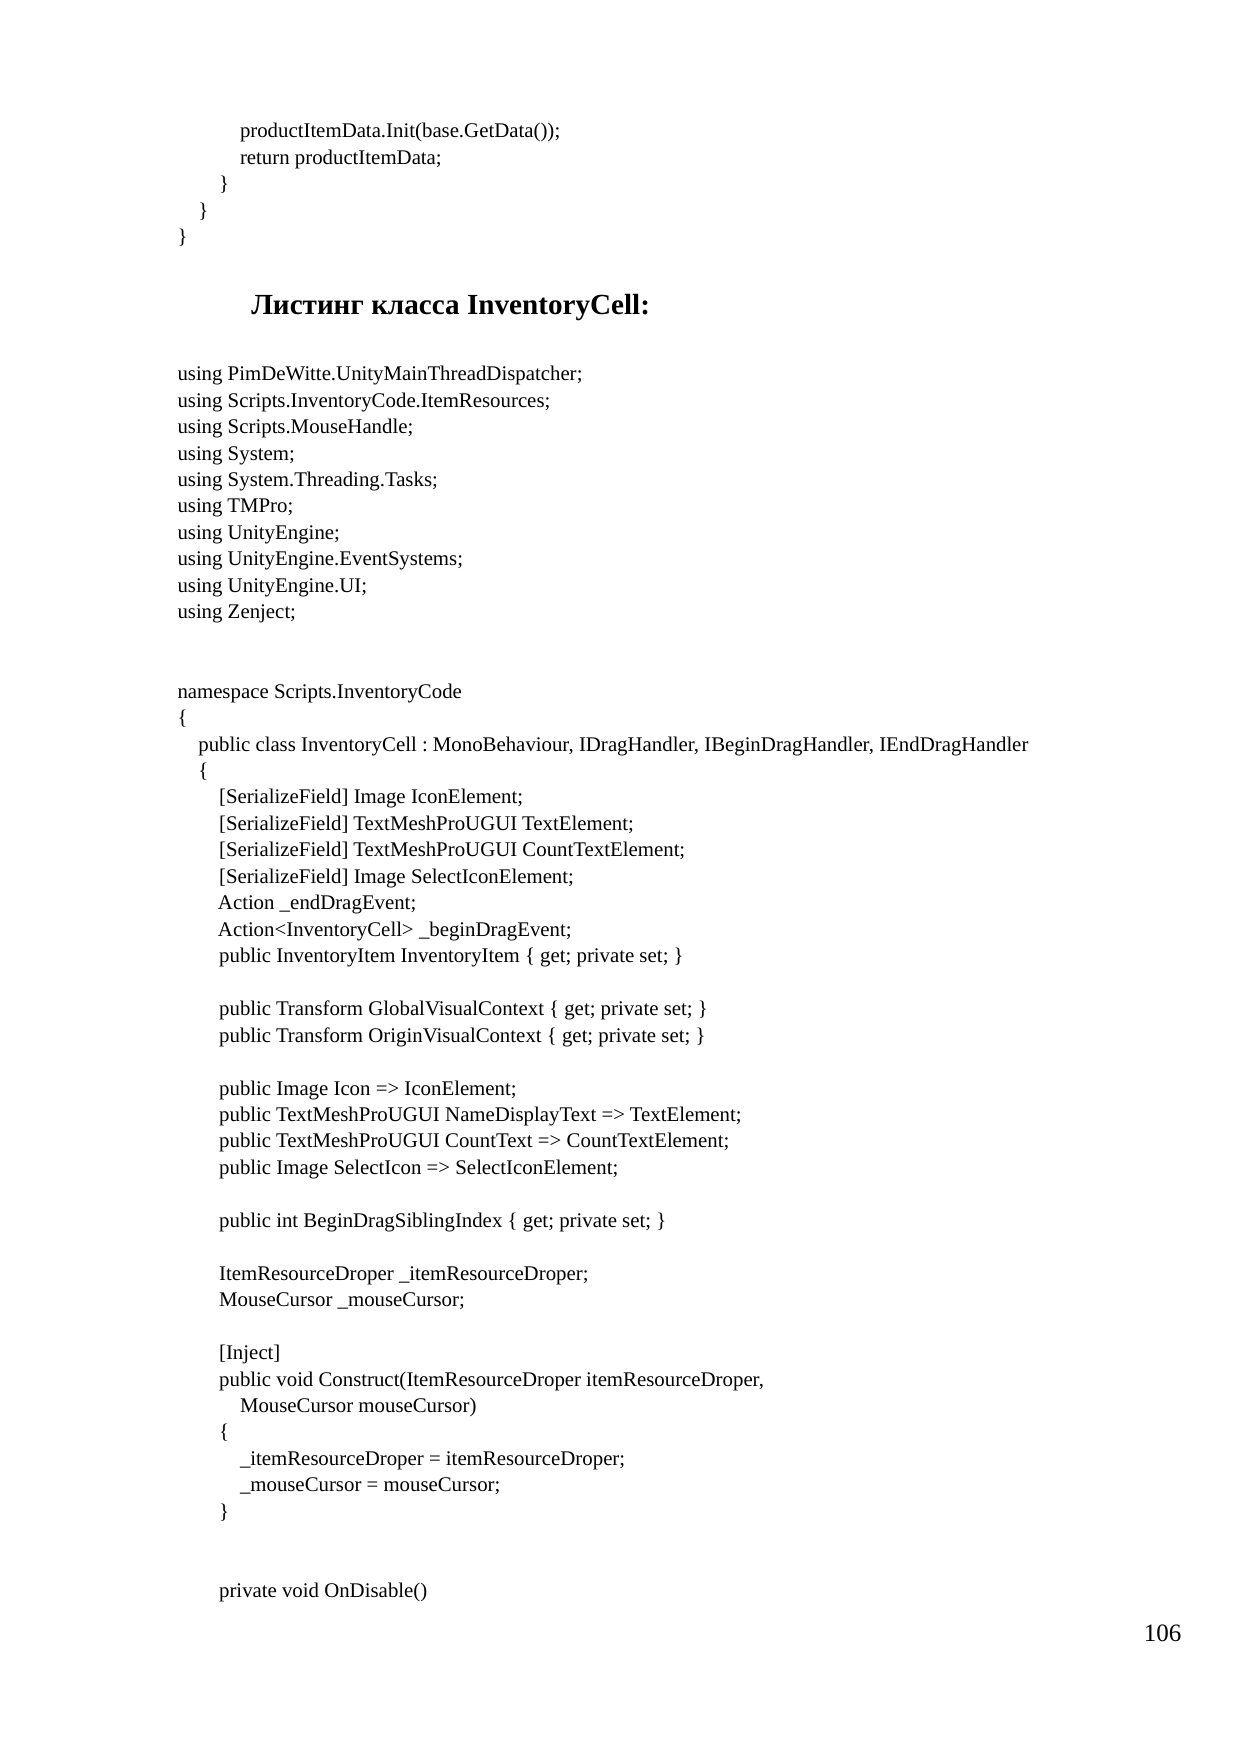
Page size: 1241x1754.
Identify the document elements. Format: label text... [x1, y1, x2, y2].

text using System.Threading.Tasks; [177, 467, 1181, 491]
text MouseCursor mouseCursor) [177, 1393, 1181, 1417]
text public InventoryItem InventoryItem { get; private set; } [177, 943, 1181, 967]
text using Zenject; [177, 599, 1181, 623]
text Листинг класса InventoryCell: [177, 287, 1181, 321]
text [SerializeField] TextMeshProUGUI CountTextElement; [177, 837, 1181, 861]
text } [177, 171, 1181, 195]
text public Transform GlobalVisualContext { get; private set; } [177, 996, 1181, 1020]
text public Image Icon => IconElement; [177, 1075, 1181, 1099]
text return productItemData; [177, 144, 1181, 169]
text public TextMeshProUGUI CountText => CountTextElement; [177, 1128, 1181, 1152]
text using Scripts.InventoryCode.ItemResources; [177, 387, 1181, 412]
text public Image SelectIcon => SelectIconElement; [177, 1155, 1181, 1179]
text using UnityEngine.EventSystems; [177, 546, 1181, 570]
text using UnityEngine; [177, 520, 1181, 544]
text [SerializeField] TextMeshProUGUI TextElement; [177, 811, 1181, 835]
text } [177, 197, 1181, 222]
text using PimDeWitte.UnityMainThreadDispatcher; [177, 361, 1181, 385]
text namespace Scripts.InventoryCode [177, 678, 1181, 703]
text Action<InventoryCell> _beginDragEvent; [177, 917, 1181, 941]
text _mouseCursor = mouseCursor; [177, 1472, 1181, 1496]
text ItemResourceDroper _itemResourceDroper; [177, 1261, 1181, 1285]
text { [177, 758, 1181, 782]
text using UnityEngine.UI; [177, 573, 1181, 597]
text [Inject] [177, 1340, 1181, 1364]
text MouseCursor _mouseCursor; [177, 1287, 1181, 1311]
text public TextMeshProUGUI NameDisplayText => TextElement; [177, 1102, 1181, 1126]
text [SerializeField] Image IconElement; [177, 784, 1181, 808]
text productItemData.Init(base.GetData()); [177, 118, 1181, 142]
text using System; [177, 440, 1181, 464]
text _itemResourceDroper = itemResourceDroper; [177, 1446, 1181, 1470]
text public Transform OriginVisualContext { get; private set; } [177, 1022, 1181, 1047]
text Action _endDragEvent; [177, 890, 1181, 914]
text private void OnDisable() [177, 1578, 1181, 1602]
text using TMPro; [177, 493, 1181, 517]
text { [177, 705, 1181, 729]
text } [177, 224, 1181, 248]
text { [177, 1419, 1181, 1443]
text public void Construct(ItemResourceDroper itemResourceDroper, [177, 1366, 1181, 1391]
text public int BeginDragSiblingIndex { get; private set; } [177, 1208, 1181, 1232]
text } [177, 1499, 1181, 1523]
text public class InventoryCell : MonoBehaviour, IDragHandler, IBeginDragHandler, IEndDragHandler [177, 731, 1181, 756]
text using Scripts.MouseHandle; [177, 414, 1181, 438]
text [SerializeField] Image SelectIconElement; [177, 864, 1181, 888]
